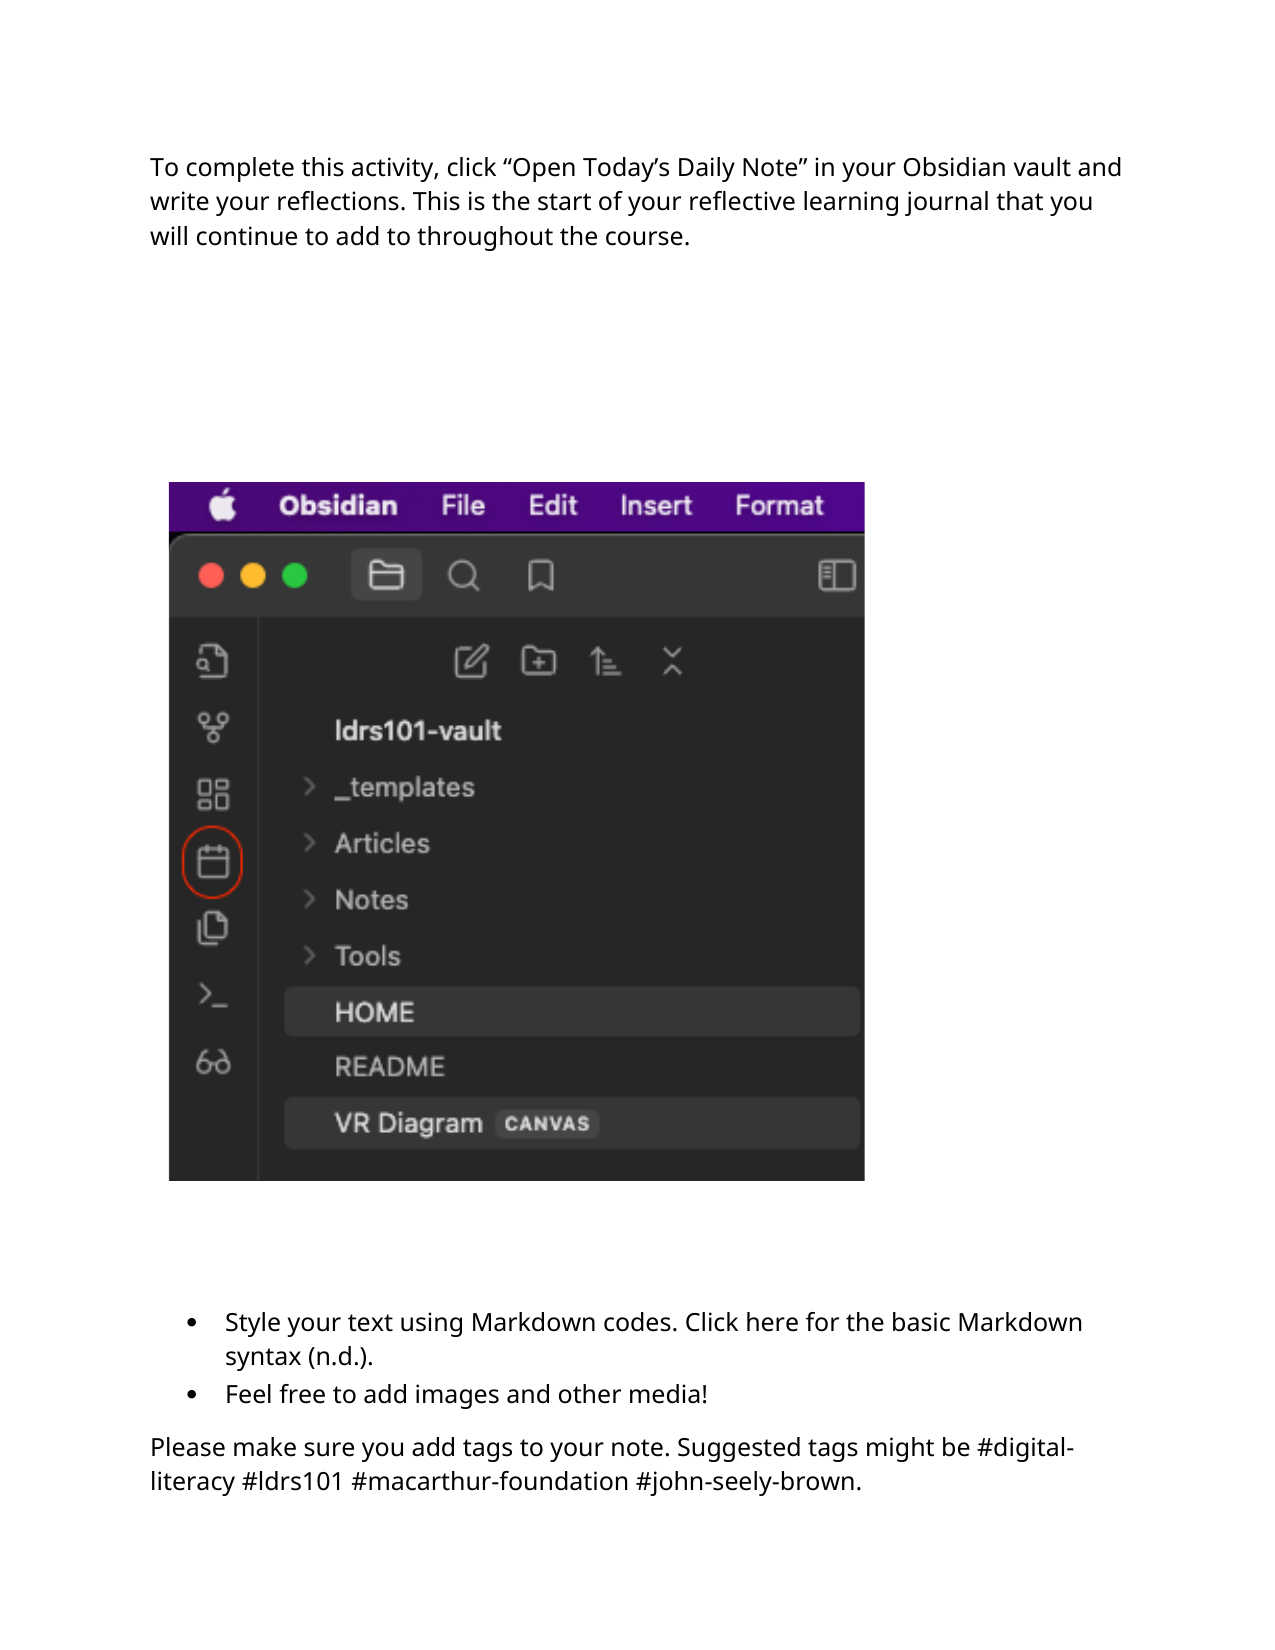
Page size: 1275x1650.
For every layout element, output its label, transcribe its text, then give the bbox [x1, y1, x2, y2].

text Please make sure you add tags to your note. Suggested tags might be #digital-literacy #ldrs101 #macarthur-foundation #john-seely-brown. [150, 1429, 1125, 1497]
picture [168, 482, 865, 1181]
list Feel free to add images and other media! [187, 1376, 1125, 1410]
list Style your text using Markdown codes. Click here for the basic Markdown syntax (n.d.). [187, 1304, 1125, 1373]
text To complete this activity, click “Open Today’s Daily Note” in your Obsidian vault and write your reflections. This is the start of your reflective learning journal that you will continue to add to throughout the course. [150, 150, 1125, 252]
